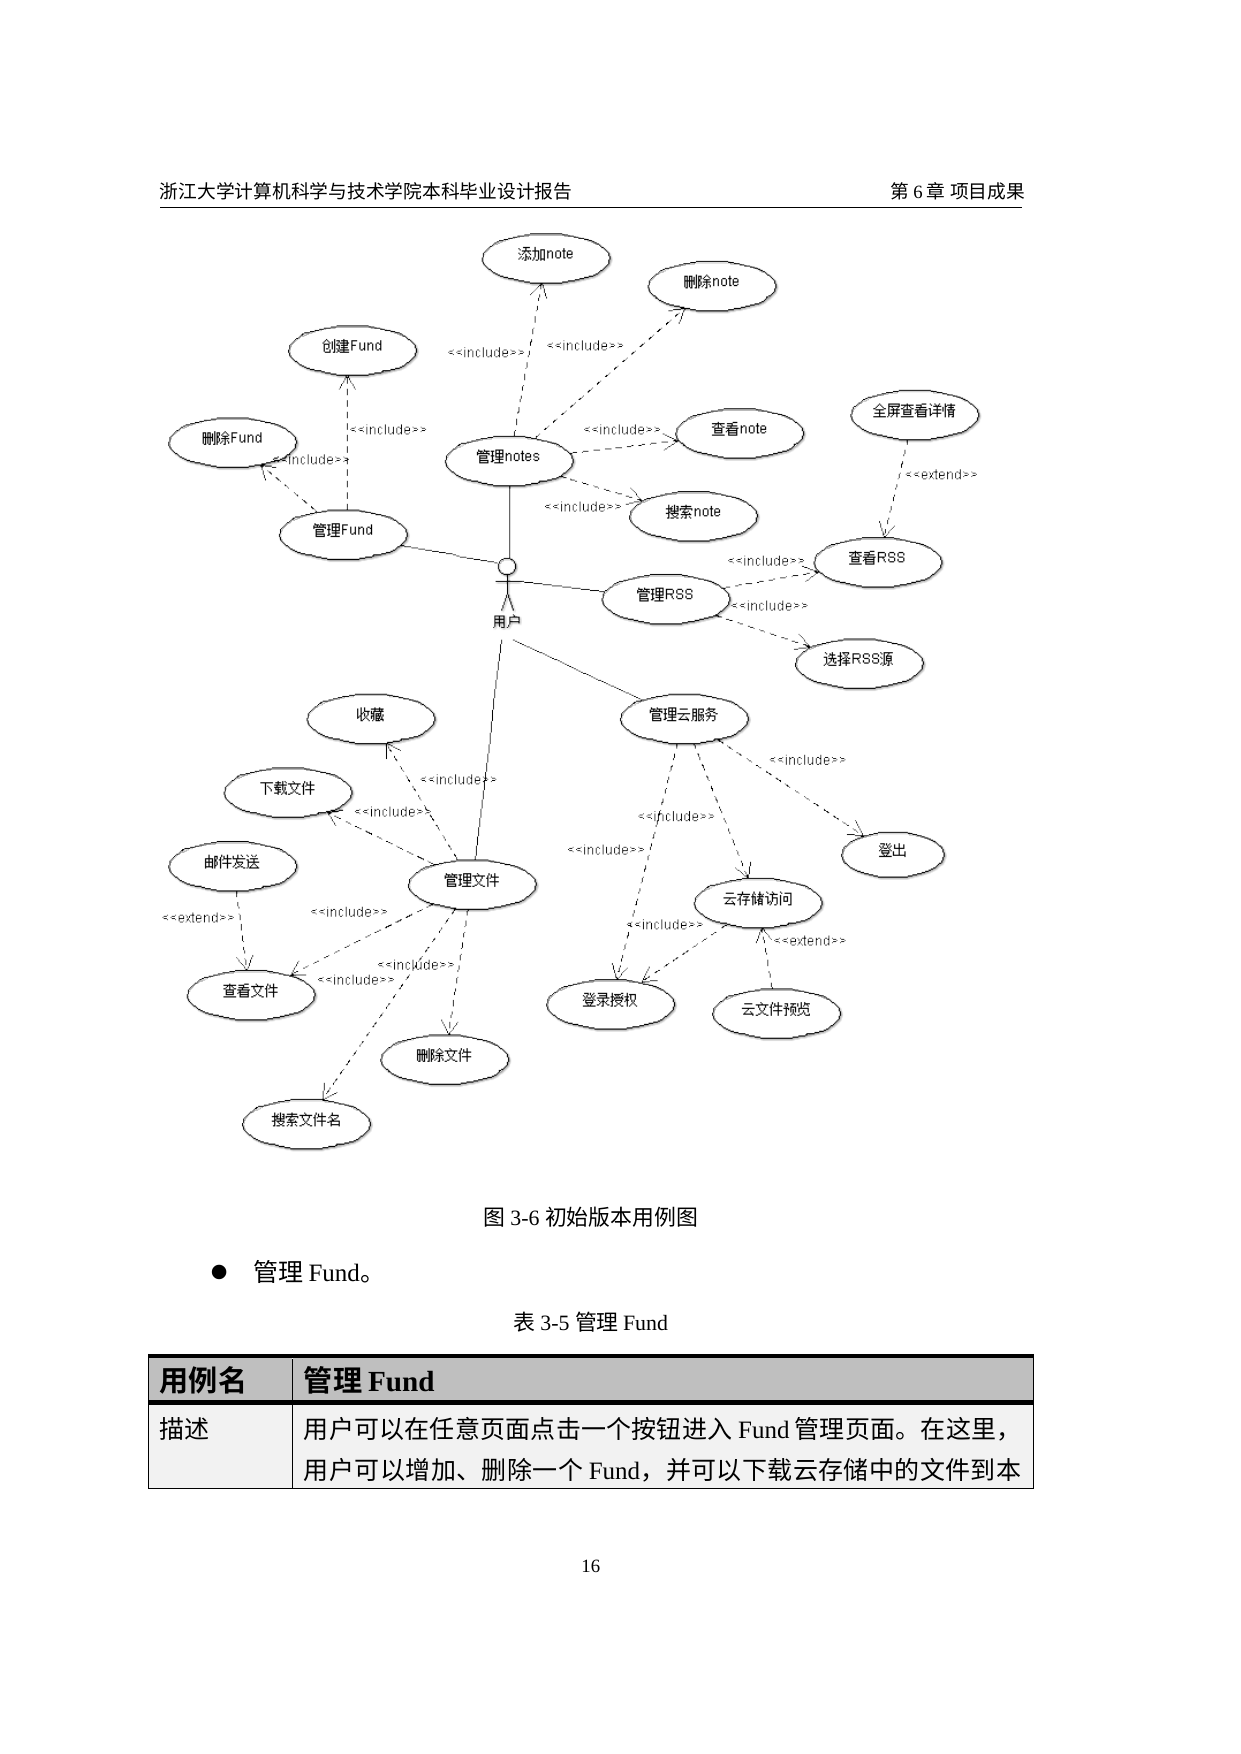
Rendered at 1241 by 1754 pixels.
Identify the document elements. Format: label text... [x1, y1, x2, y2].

table_cell 描述 [149, 1405, 292, 1488]
picture [159, 224, 1022, 1184]
list 管理Fund。 [209, 1248, 1022, 1289]
table_header 用例名 [149, 1358, 292, 1400]
table_cell 用户可以在任意页面点击一个按钮进入Fund管理页面。在这里，用户可以增加、删除一个Fund，并可以下载云存储中的文件到本地。 [293, 1405, 1033, 1488]
text 表 3-5 管理Fund [159, 1305, 1022, 1337]
table_header 管理Fund [293, 1358, 1033, 1400]
